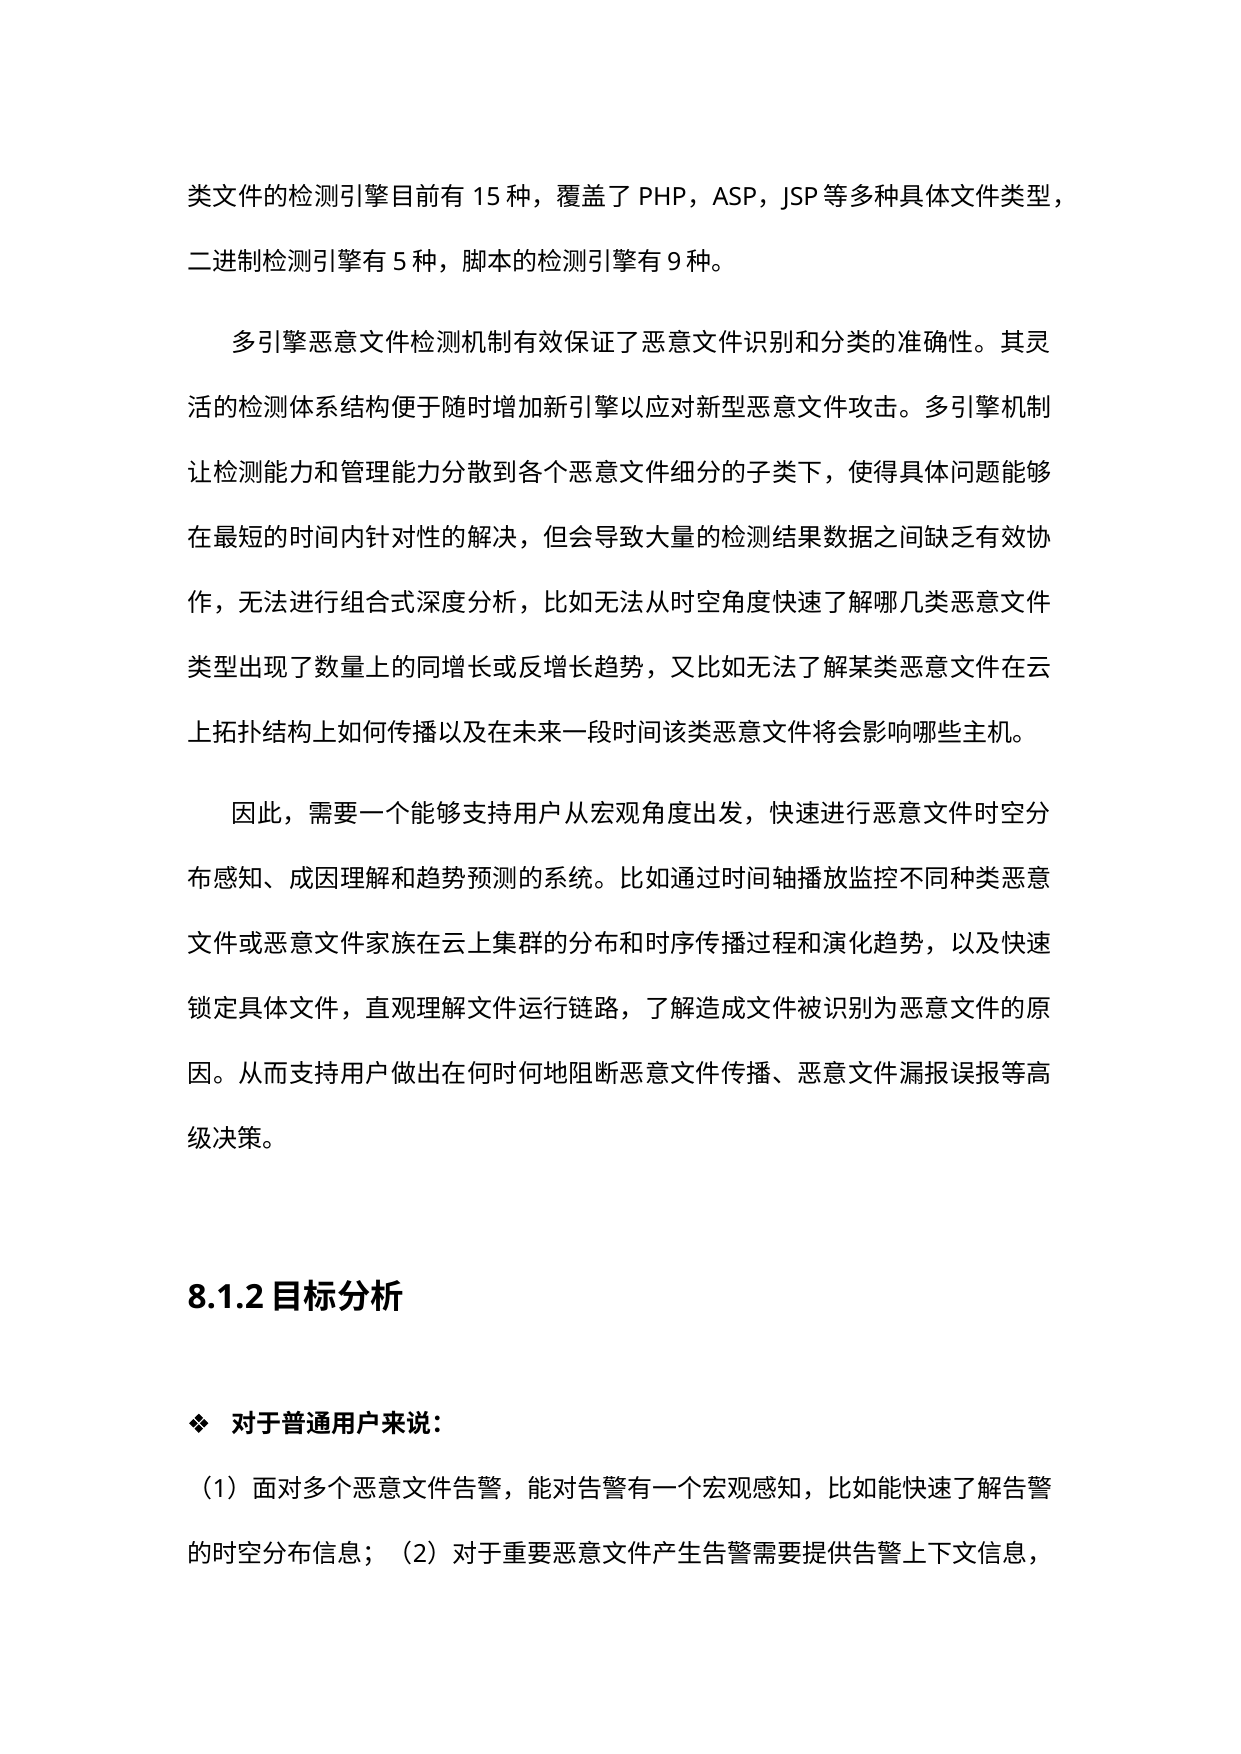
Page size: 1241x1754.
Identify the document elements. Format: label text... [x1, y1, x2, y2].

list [187, 1454, 1053, 1584]
subtitle 8.1.2目标分析 [187, 1262, 1053, 1327]
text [187, 162, 1053, 292]
list 对于普通用户来说： [187, 1389, 1053, 1454]
text 多引擎恶意文件检测机制有效保证了恶意文件识别和分类的准确性。其灵活的检测体系结构便于随时增加新引擎以应对新型恶意文件攻击。多引擎机制让检测能力和管理能力分散到各个恶意文件细分的子类下，使得具体问题能够在最短的时间内针对性的解决，但会导致大量的检测结果数据之间缺乏有效协作，无法进行组合式深度分析，比如无法从时空角度快速了解哪几类恶意文件类型出现了数量上的同增长或反增长趋势，又比如无法了解某类恶意文件在云上拓扑结构上如何传播以及在未来一段时间该类恶意文件将会影响哪些主机。 [187, 308, 1053, 763]
text 因此，需要一个能够支持用户从宏观角度出发，快速进行恶意文件时空分布感知、成因理解和趋势预测的系统。比如通过时间轴播放监控不同种类恶意文件或恶意文件家族在云上集群的分布和时序传播过程和演化趋势，以及快速锁定具体文件，直观理解文件运行链路，了解造成文件被识别为恶意文件的原因。从而支持用户做出在何时何地阻断恶意文件传播、恶意文件漏报误报等高级决策。 [187, 779, 1053, 1169]
